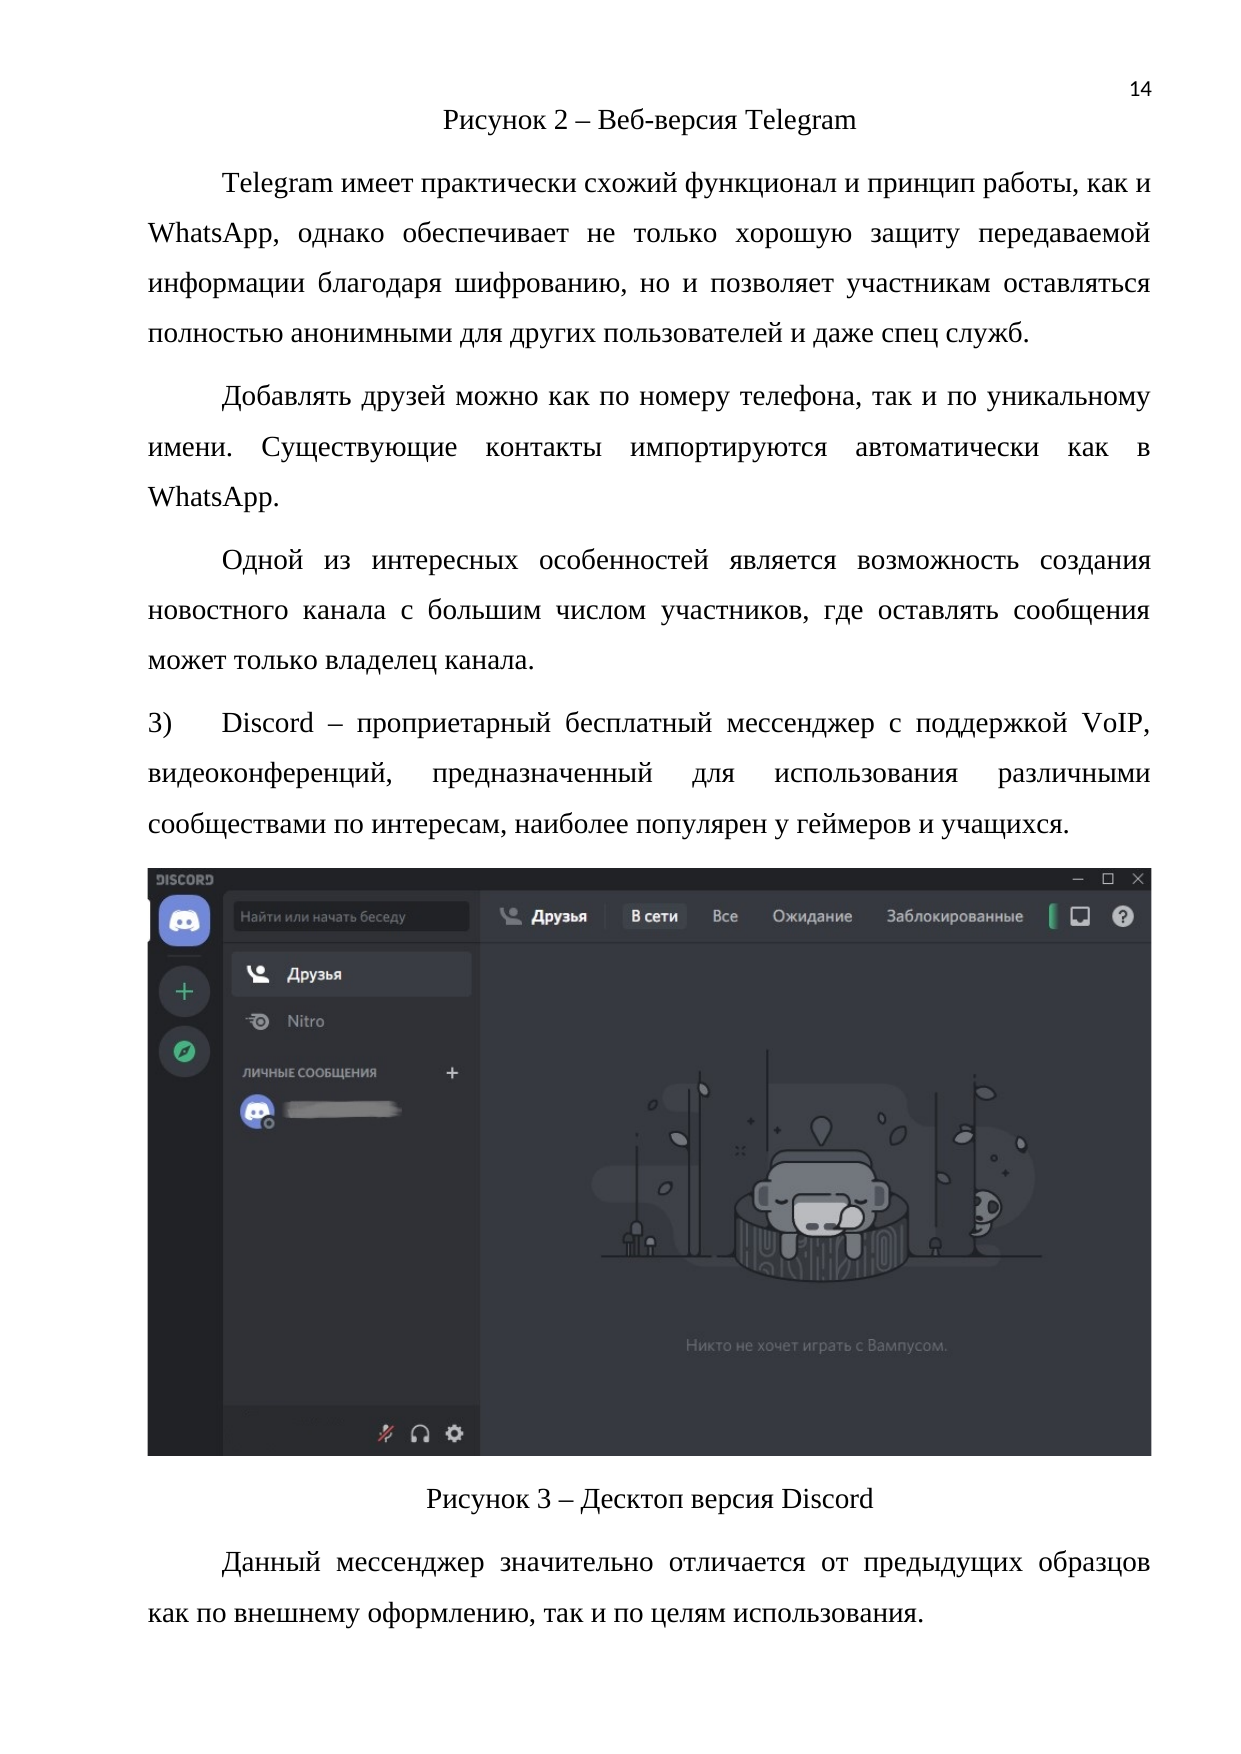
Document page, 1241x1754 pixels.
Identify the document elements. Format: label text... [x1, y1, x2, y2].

text Рисунок 2 – Веб-версия Telegram [148, 102, 1152, 135]
text Telegram имеет практически схожий функционал и принцип работы, как и WhatsApp, однако обеспечивает не только хорошую защиту передаваемой информации благодаря шифрованию, но и позволяет участникам оставляться полностью анонимными для других пользователей и даже спец служб. [148, 165, 1152, 349]
picture [147, 868, 1152, 1456]
text Данный мессенджер значительно отличается от предыдущих образцов как по внешнему оформлению, так и по целям использования. [148, 1544, 1152, 1628]
text Добавлять друзей можно как по номеру телефона, так и по уникальному имени. Существующие контакты импортируются автоматически как в WhatsApp. [148, 378, 1152, 513]
list Discord – проприетарный бесплатный мессенджер с поддержкой VoIP, видеоконференций, предназначенный для использования различными сообществами по интересам, наиболее популярен у геймеров и учащихся. [148, 705, 1152, 839]
text Рисунок 3 – Десктоп версия Discord [148, 1482, 1152, 1515]
text Одной из интересных особенностей является возможность создания новостного канала с большим числом участников, где оставлять сообщения может только владелец канала. [148, 542, 1152, 676]
